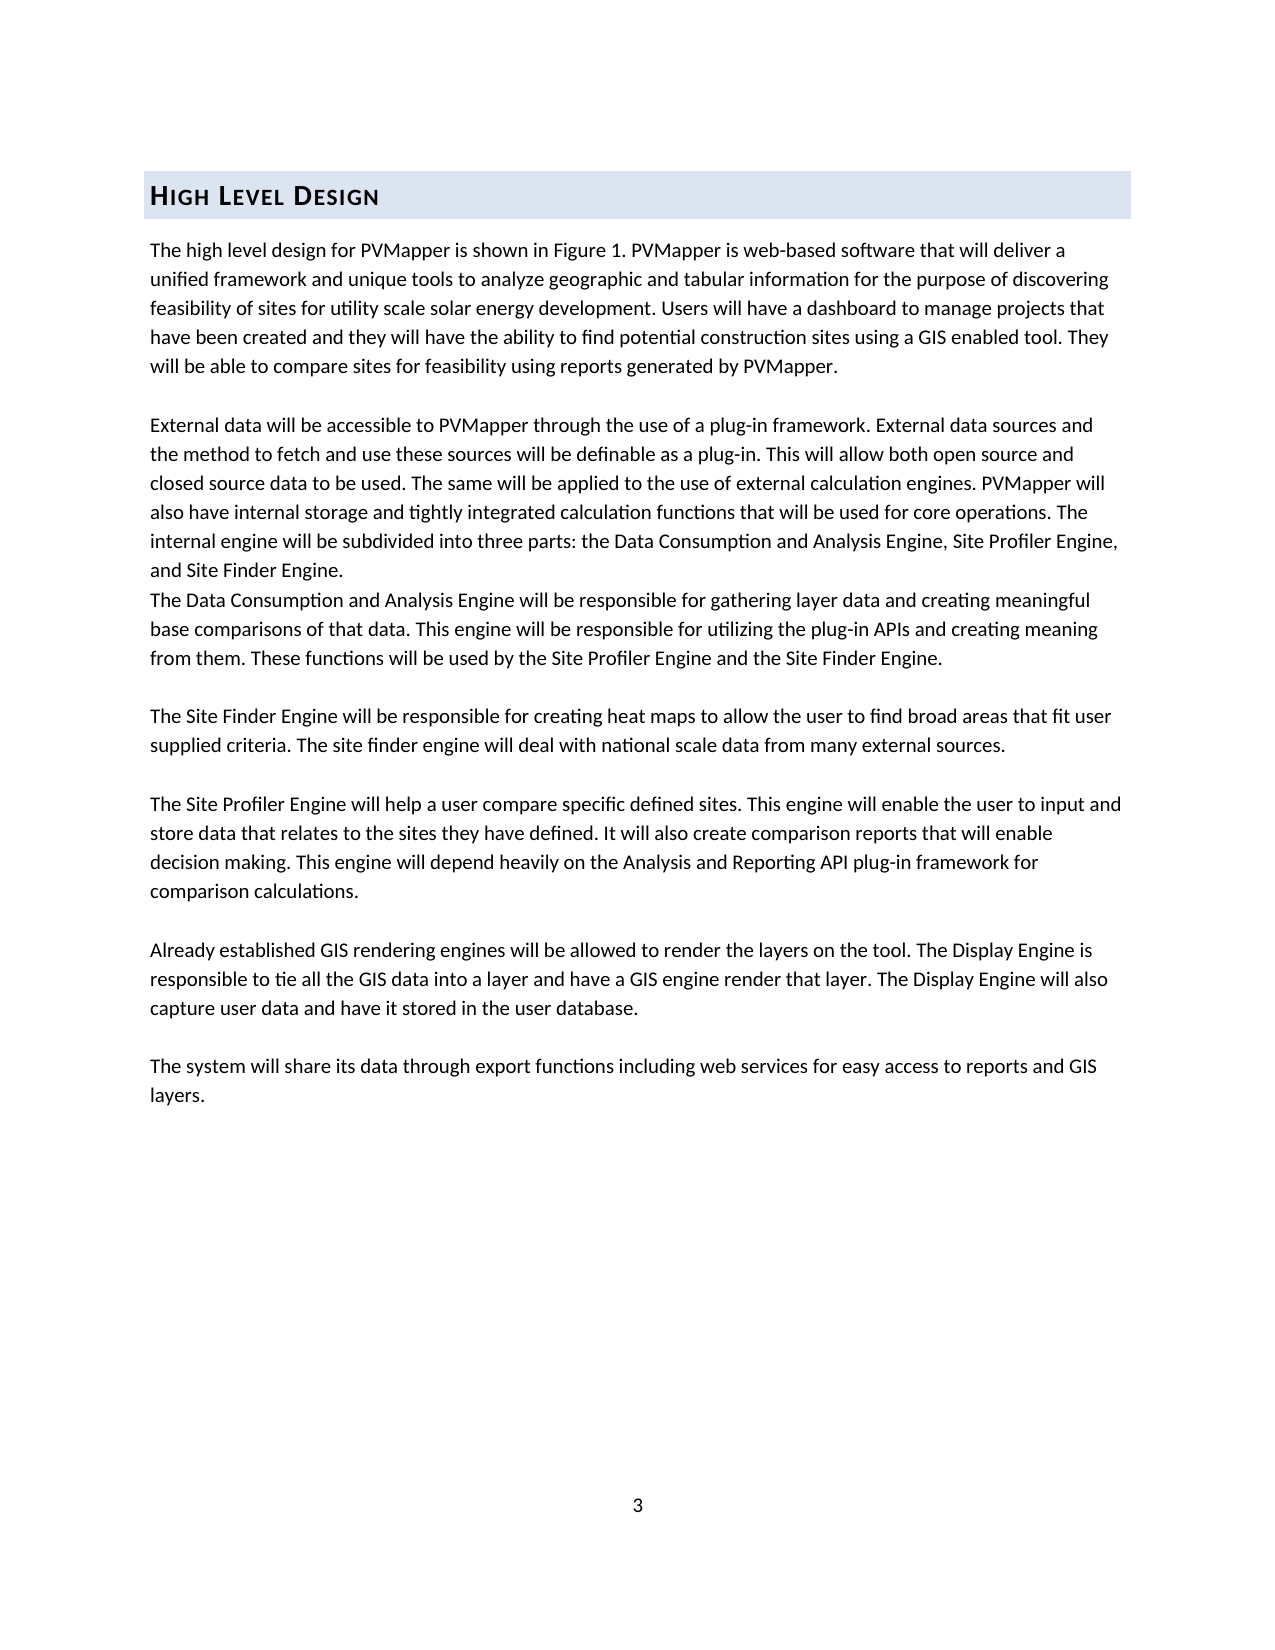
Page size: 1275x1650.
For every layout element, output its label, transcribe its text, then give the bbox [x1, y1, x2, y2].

text External data will be accessible to PVMapper through the use of a plug-in framework. External data sources and the method to fetch and use these sources will be definable as a plug-in. This will allow both open source and closed source data to be used. The same will be applied to the use of external calculation engines. PVMapper will also have internal storage and tightly integrated calculation functions that will be used for core operations. The internal engine will be subdivided into three parts: the Data Consumption and Analysis Engine, Site Profiler Engine, and Site Finder Engine. [150, 412, 1125, 583]
text Already established GIS rendering engines will be allowed to render the layers on the tool. The Display Engine is responsible to tie all the GIS data into a layer and have a GIS engine render that layer. The Display Engine will also capture user data and have it stored in the user database. [150, 937, 1125, 1021]
text The high level design for PVMapper is shown in Figure 1. PVMapper is web-based software that will deliver a unified framework and unique tools to analyze geographic and tabular information for the purpose of discovering feasibility of sites for utility scale solar energy development. Users will have a dashboard to manage projects that have been created and they will have the ability to find potential construction sites using a GIS enabled tool. They will be able to compare sites for feasibility using reports generated by PVMapper. [150, 237, 1125, 379]
text The Data Consumption and Analysis Engine will be responsible for gathering layer data and creating meaningful base comparisons of that data. This engine will be responsible for utilizing the plug-in APIs and creating meaning from them. These functions will be used by the Site Profiler Engine and the Site Finder Engine. [150, 587, 1125, 671]
text The system will share its data through export functions including web services for easy access to reports and GIS layers. [150, 1053, 1125, 1108]
subtitle High Level Design [150, 177, 1125, 213]
text The Site Finder Engine will be responsible for creating heat maps to allow the user to find broad areas that fit user supplied criteria. The site finder engine will deal with national scale data from many external sources. [150, 703, 1125, 758]
text The Site Profiler Engine will help a user compare specific defined sites. This engine will enable the user to input and store data that relates to the sites they have defined. It will also create comparison reports that will enable decision making. This engine will depend heavily on the Analysis and Reporting API plug-in framework for comparison calculations. [150, 791, 1125, 904]
